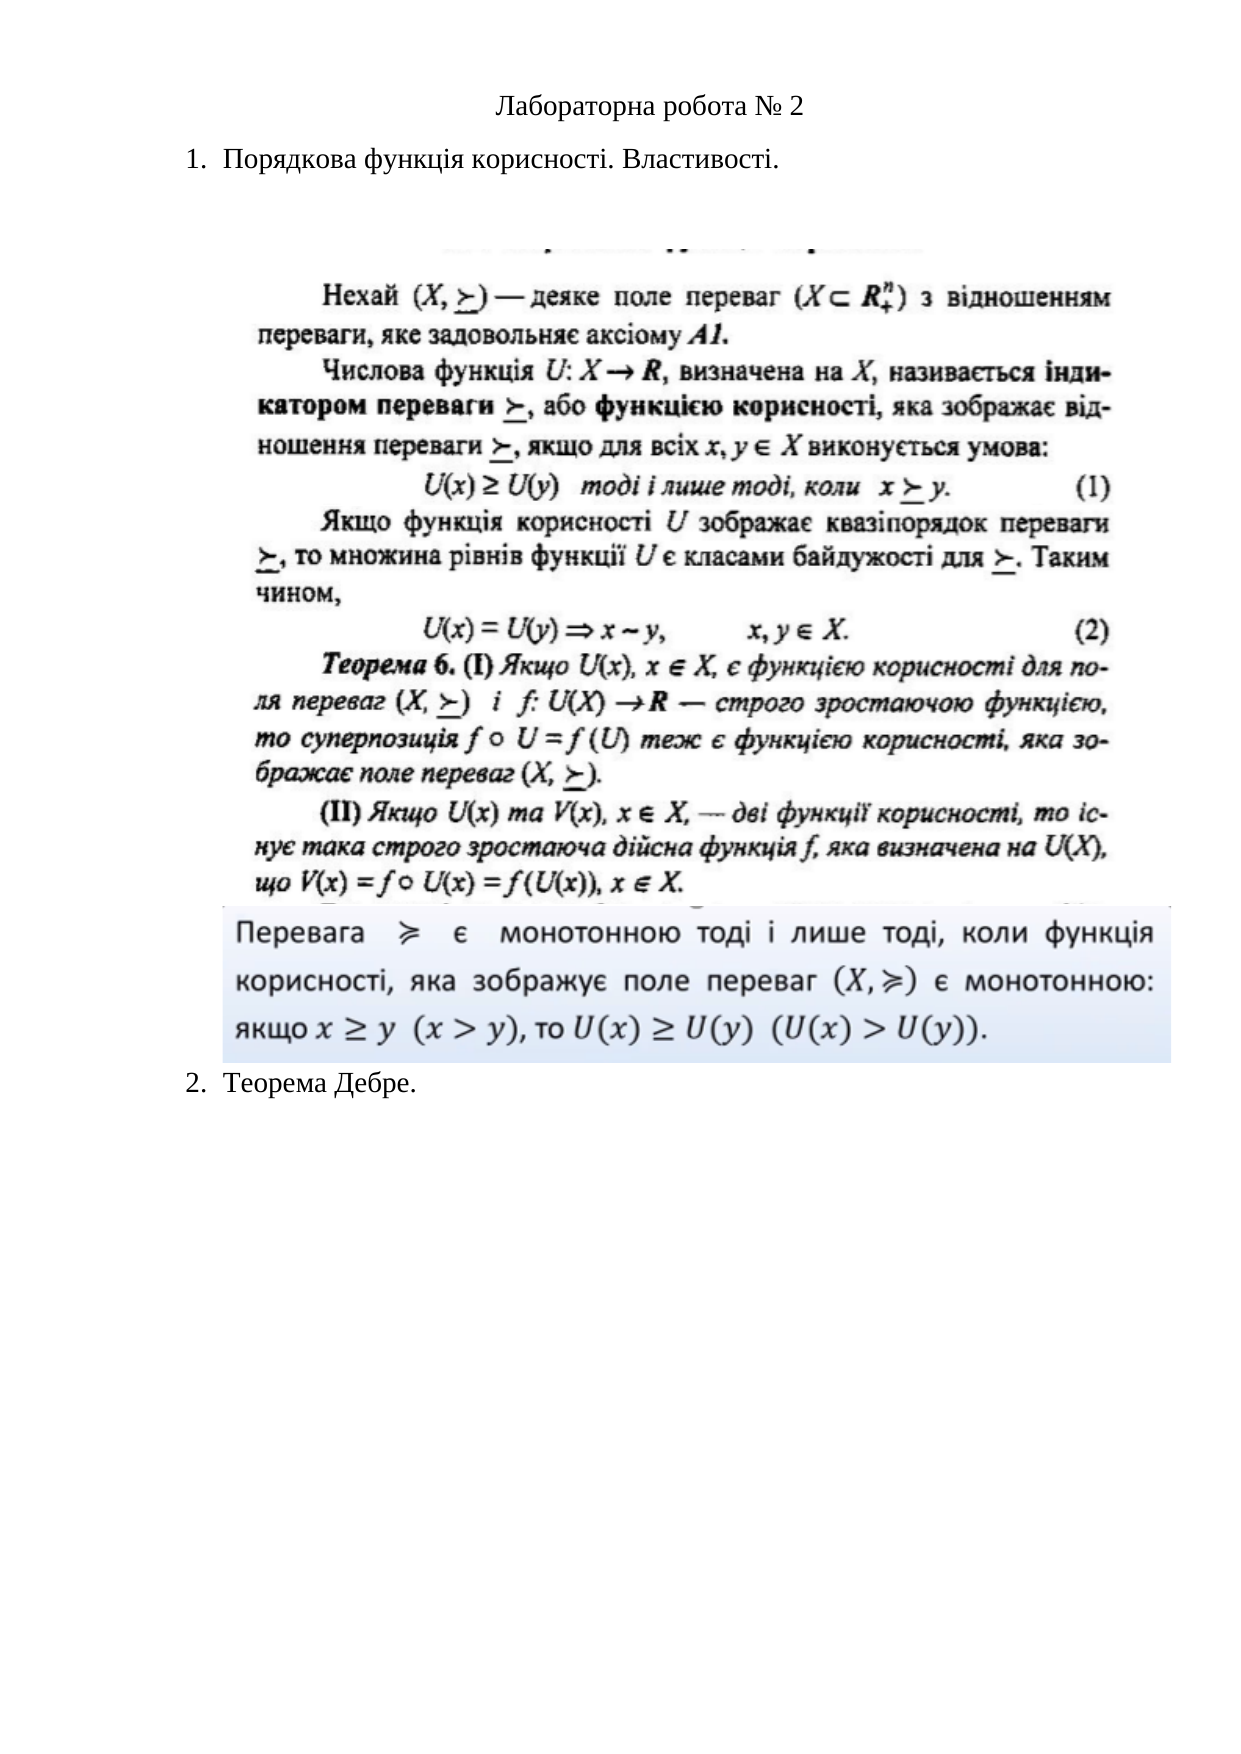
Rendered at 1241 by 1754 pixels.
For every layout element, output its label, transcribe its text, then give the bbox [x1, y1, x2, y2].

list Теорема Дебре. [185, 1065, 1152, 1098]
list Порядкова функція корисності. Властивості. [185, 141, 1152, 175]
picture [222, 249, 1145, 505]
text Лабораторна робота № 2 [148, 88, 1152, 122]
picture [222, 906, 1172, 1063]
picture [222, 506, 1145, 904]
